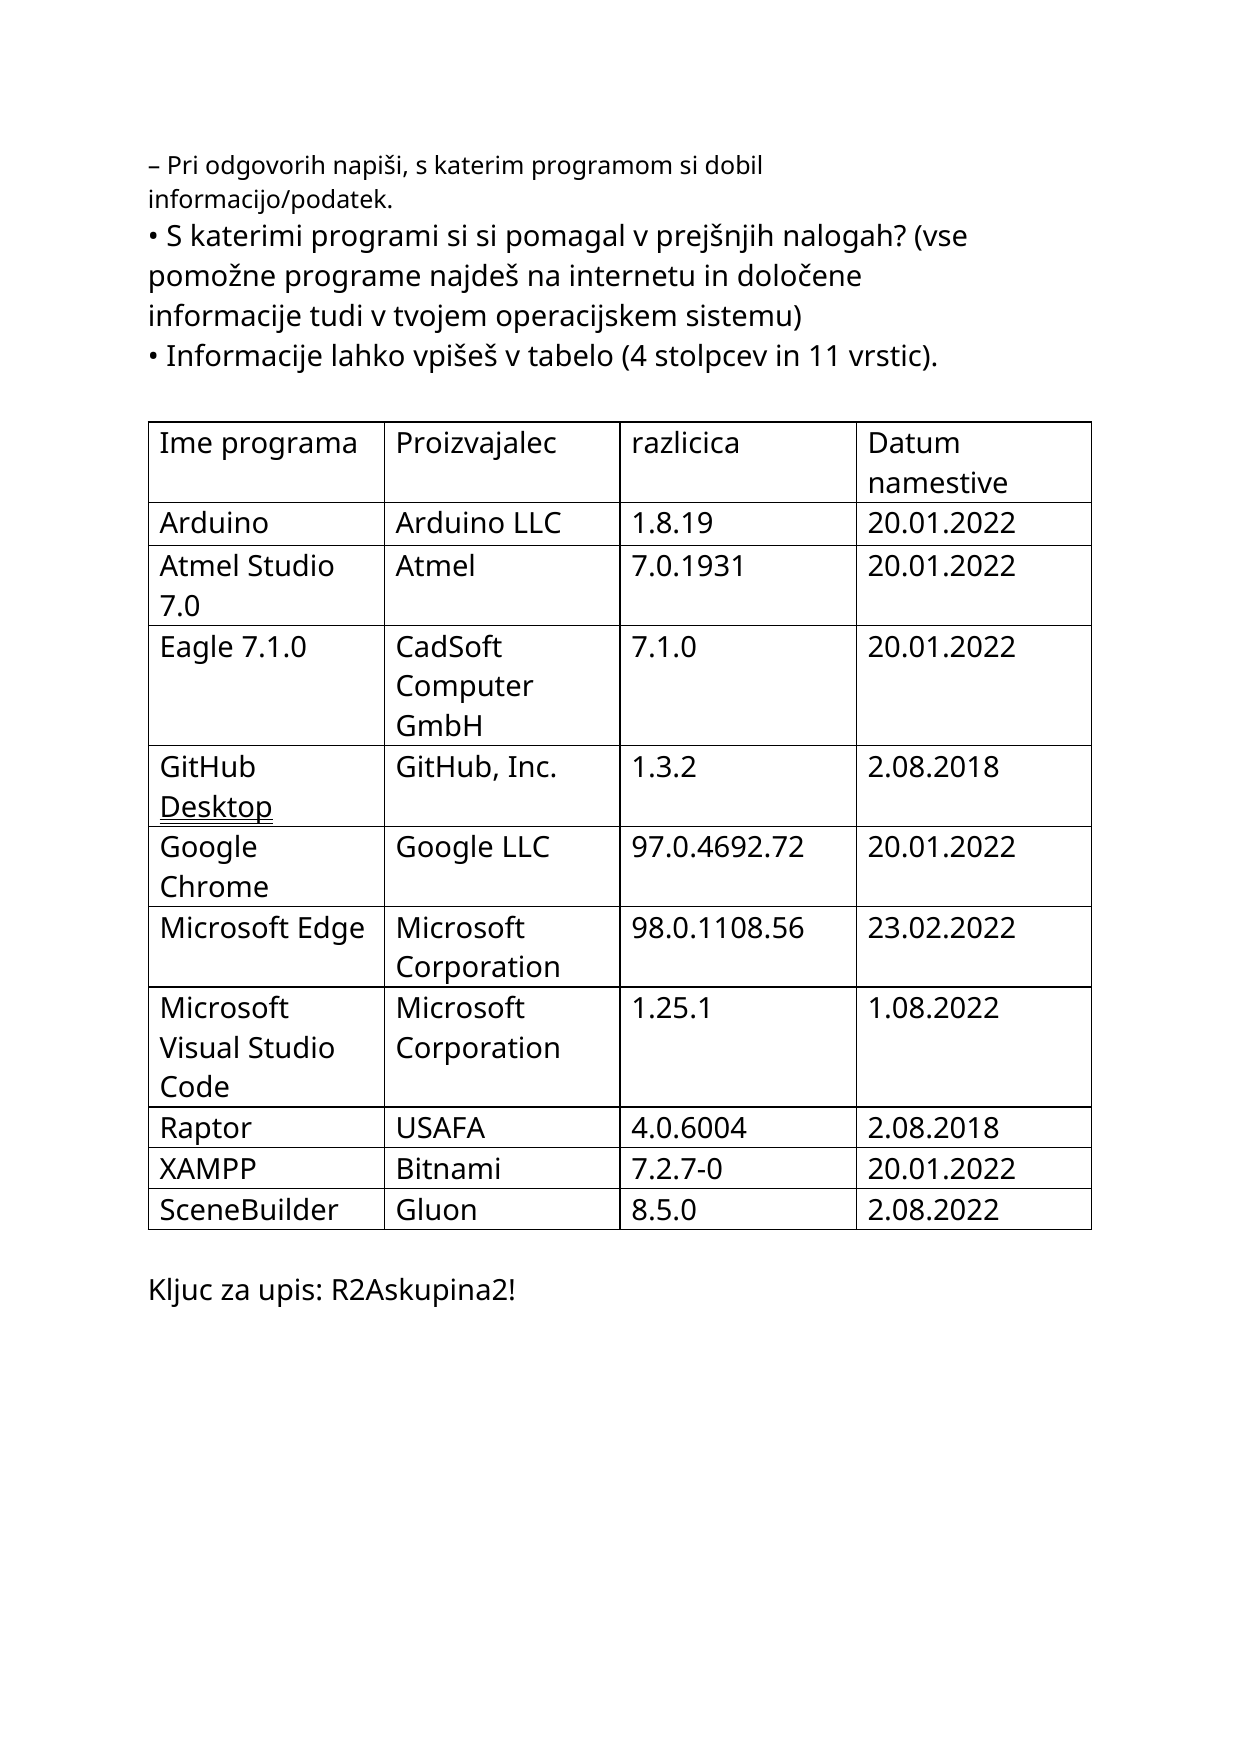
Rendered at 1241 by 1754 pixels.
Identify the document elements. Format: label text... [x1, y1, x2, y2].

table_cell 1.8.19 [621, 503, 856, 544]
table_cell 7.0.1931 [621, 546, 856, 625]
table_cell Atmel [385, 546, 619, 625]
text – Pri odgovorih napiši, s katerim programom si dobil [148, 148, 1093, 182]
table_cell 2.08.2022 [857, 1189, 1091, 1229]
table_cell Raptor [149, 1108, 384, 1147]
table_cell 23.02.2022 [857, 907, 1091, 986]
table_cell 1.3.2 [621, 746, 856, 826]
table_cell GitHub, Inc. [385, 746, 619, 826]
table_cell 20.01.2022 [857, 503, 1091, 544]
table_cell USAFA [385, 1108, 619, 1147]
table_header Datum namestive [857, 423, 1091, 502]
table_cell GitHub Desktop [149, 746, 384, 826]
table_cell 20.01.2022 [857, 626, 1091, 745]
text • S katerimi programi si si pomagal v prejšnjih nalogah? (vse [148, 216, 1093, 255]
table_cell Google Chrome [149, 827, 384, 906]
table_cell 8.5.0 [621, 1189, 856, 1229]
table_cell CadSoft Computer GmbH [385, 626, 619, 745]
table_cell Gluon [385, 1189, 619, 1229]
table_cell 2.08.2018 [857, 746, 1091, 826]
table_cell 7.2.7-0 [621, 1148, 856, 1188]
table_cell Microsoft Corporation [385, 988, 619, 1106]
table_cell Microsoft Visual Studio Code [149, 988, 384, 1106]
text pomožne programe najdeš na internetu in določene [148, 255, 1093, 295]
table_cell 4.0.6004 [621, 1108, 856, 1147]
table_cell SceneBuilder [149, 1189, 384, 1229]
table_cell Bitnami [385, 1148, 619, 1188]
table_cell 7.1.0 [621, 626, 856, 745]
table_header Ime programa [149, 423, 384, 502]
table_cell 1.08.2022 [857, 988, 1091, 1106]
table_header razlicica [621, 423, 856, 502]
table_cell Microsoft Edge [149, 907, 384, 986]
table_cell XAMPP [149, 1148, 384, 1188]
table_header Proizvajalec [385, 423, 619, 502]
table_cell 2.08.2018 [857, 1108, 1091, 1147]
table_cell Atmel Studio 7.0 [149, 546, 384, 625]
table_cell Microsoft Corporation [385, 907, 619, 986]
table_cell 20.01.2022 [857, 1148, 1091, 1188]
table_cell Arduino [149, 503, 384, 544]
table_cell 1.25.1 [621, 988, 856, 1106]
table_cell 98.0.1108.56 [621, 907, 856, 986]
table_cell Arduino LLC [385, 503, 619, 544]
table_cell Google LLC [385, 827, 619, 906]
table_cell Eagle 7.1.0 [149, 626, 384, 745]
table_cell 97.0.4692.72 [621, 827, 856, 906]
text informacijo/podatek. [148, 182, 1093, 216]
text Kljuc za upis: R2Askupina2! [148, 1269, 1093, 1309]
table_cell 20.01.2022 [857, 546, 1091, 625]
text • Informacije lahko vpišeš v tabelo (4 stolpcev in 11 vrstic). [148, 335, 1093, 374]
text informacije tudi v tvojem operacijskem sistemu) [148, 295, 1093, 335]
table_cell 20.01.2022 [857, 827, 1091, 906]
